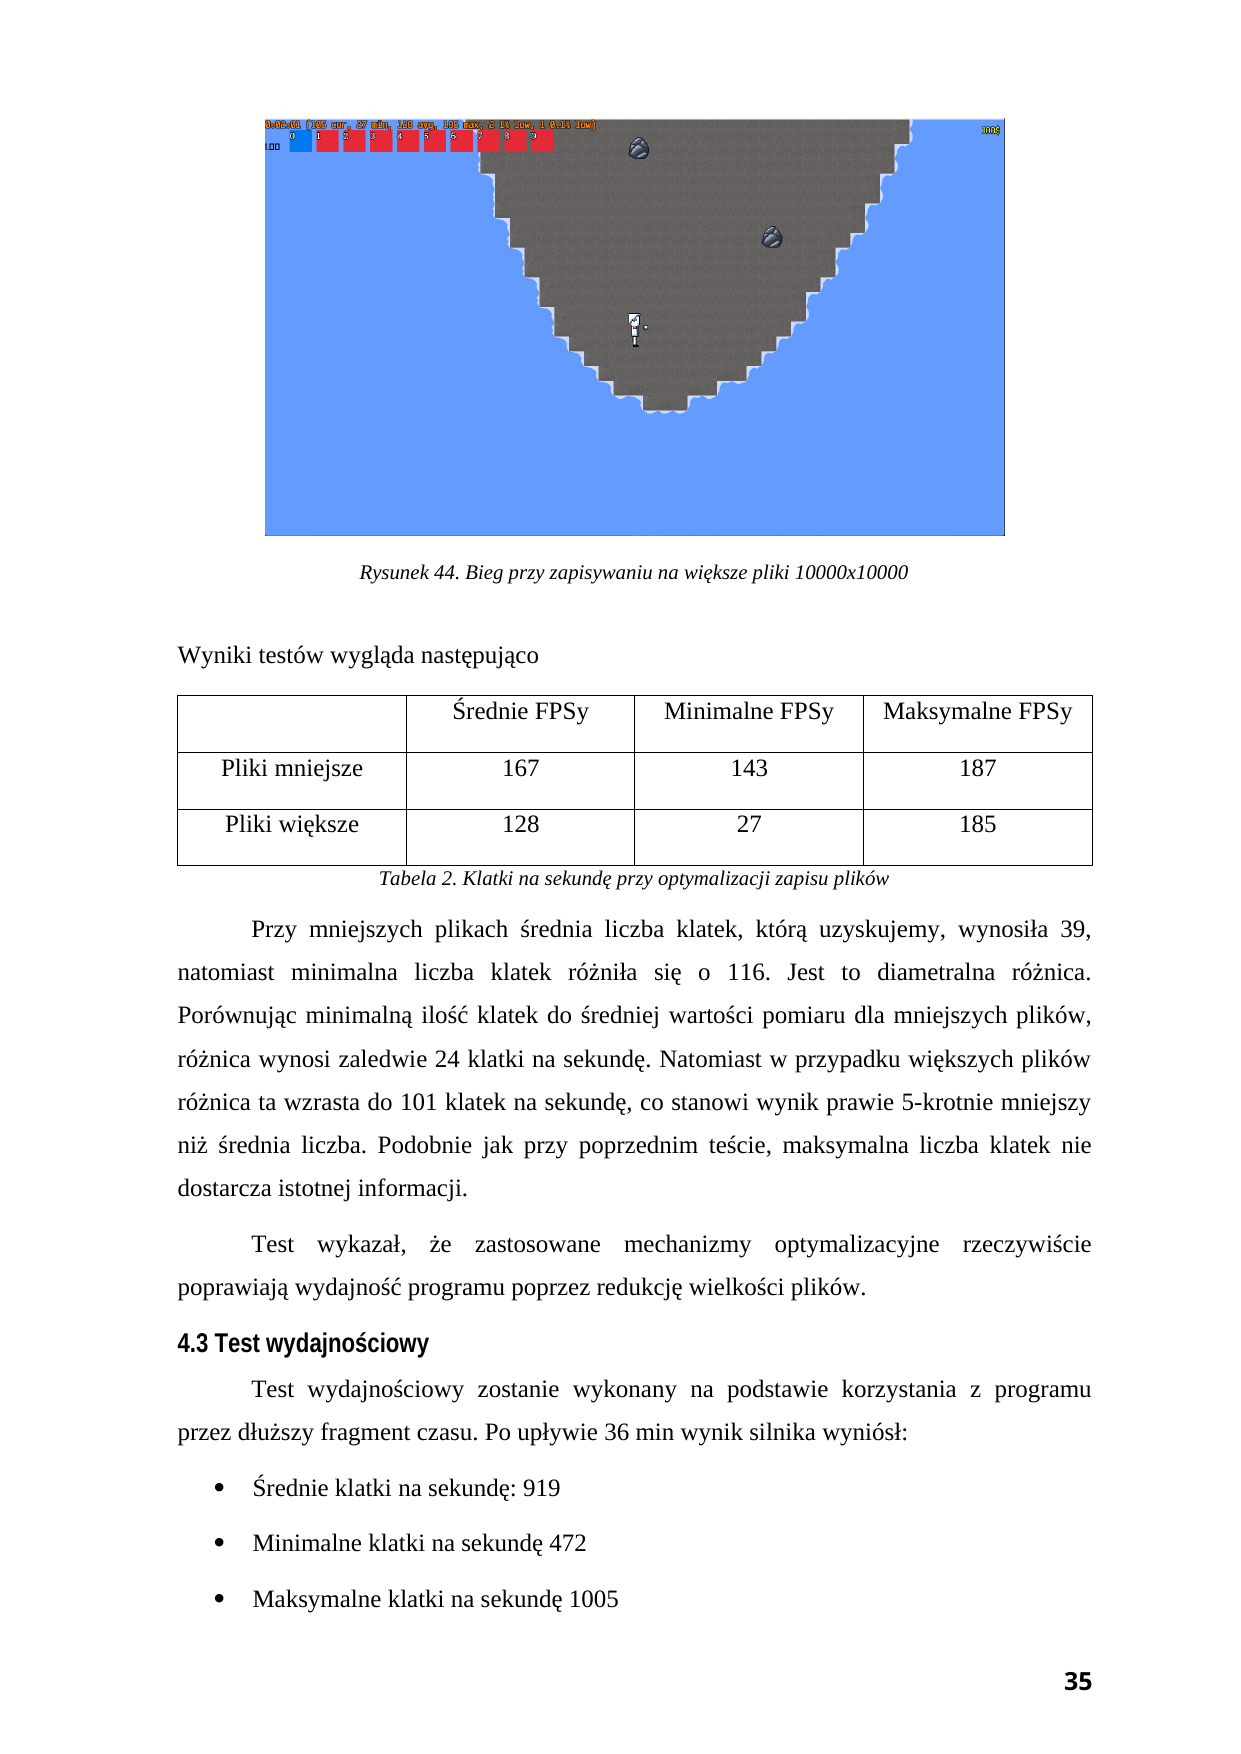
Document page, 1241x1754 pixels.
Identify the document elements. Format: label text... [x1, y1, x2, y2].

table_cell 187 [864, 753, 1092, 808]
table_cell Pliki większe [178, 810, 406, 865]
subtitle Wyniki testów wygląda następująco [177, 640, 1092, 668]
subtitle Minimalne klatki na sekundę 472 [215, 1528, 1092, 1557]
table_header Maksymalne FPSy [864, 696, 1092, 752]
table_header Średnie FPSy [407, 696, 634, 752]
table_cell 167 [407, 753, 634, 808]
table_cell Pliki mniejsze [178, 753, 406, 808]
table_cell 128 [407, 810, 634, 865]
subtitle Test wykazał, że zastosowane mechanizmy optymalizacyjne rzeczywiście poprawiają wydajność programu poprzez redukcję wielkości plików. [177, 1229, 1092, 1301]
subtitle Przy mniejszych plikach średnia liczba klatek, którą uzyskujemy, wynosiła 39, natomiast minimalna liczba klatek różniła się o 116. Jest to diametralna różnica. Porównując minimalną ilość klatek do średniej wartości pomiaru dla mniejszych plików, różnica wynosi zaledwie 24 klatki na sekundę. Natomiast w przypadku większych plików różnica ta wzrasta do 101 klatek na sekundę, co stanowi wynik prawie 5-krotnie mniejszy niż średnia liczba. Podobnie jak przy poprzednim teście, maksymalna liczba klatek nie dostarcza istotnej informacji. [177, 914, 1092, 1202]
picture [265, 118, 1005, 536]
text 4.3 Test wydajnościowy [177, 1327, 1092, 1358]
table_cell 143 [635, 753, 863, 808]
table_header Minimalne FPSy [635, 696, 863, 752]
table_cell 185 [864, 810, 1092, 865]
table_header [178, 696, 406, 752]
table_cell 27 [635, 810, 863, 865]
subtitle Test wydajnościowy zostanie wykonany na podstawie korzystania z programu przez dłuższy fragment czasu. Po upływie 36 min wynik silnika wyniósł: [177, 1374, 1092, 1446]
subtitle Średnie klatki na sekundę: 919 [215, 1473, 1092, 1501]
subtitle Maksymalne klatki na sekundę 1005 [215, 1584, 1092, 1613]
